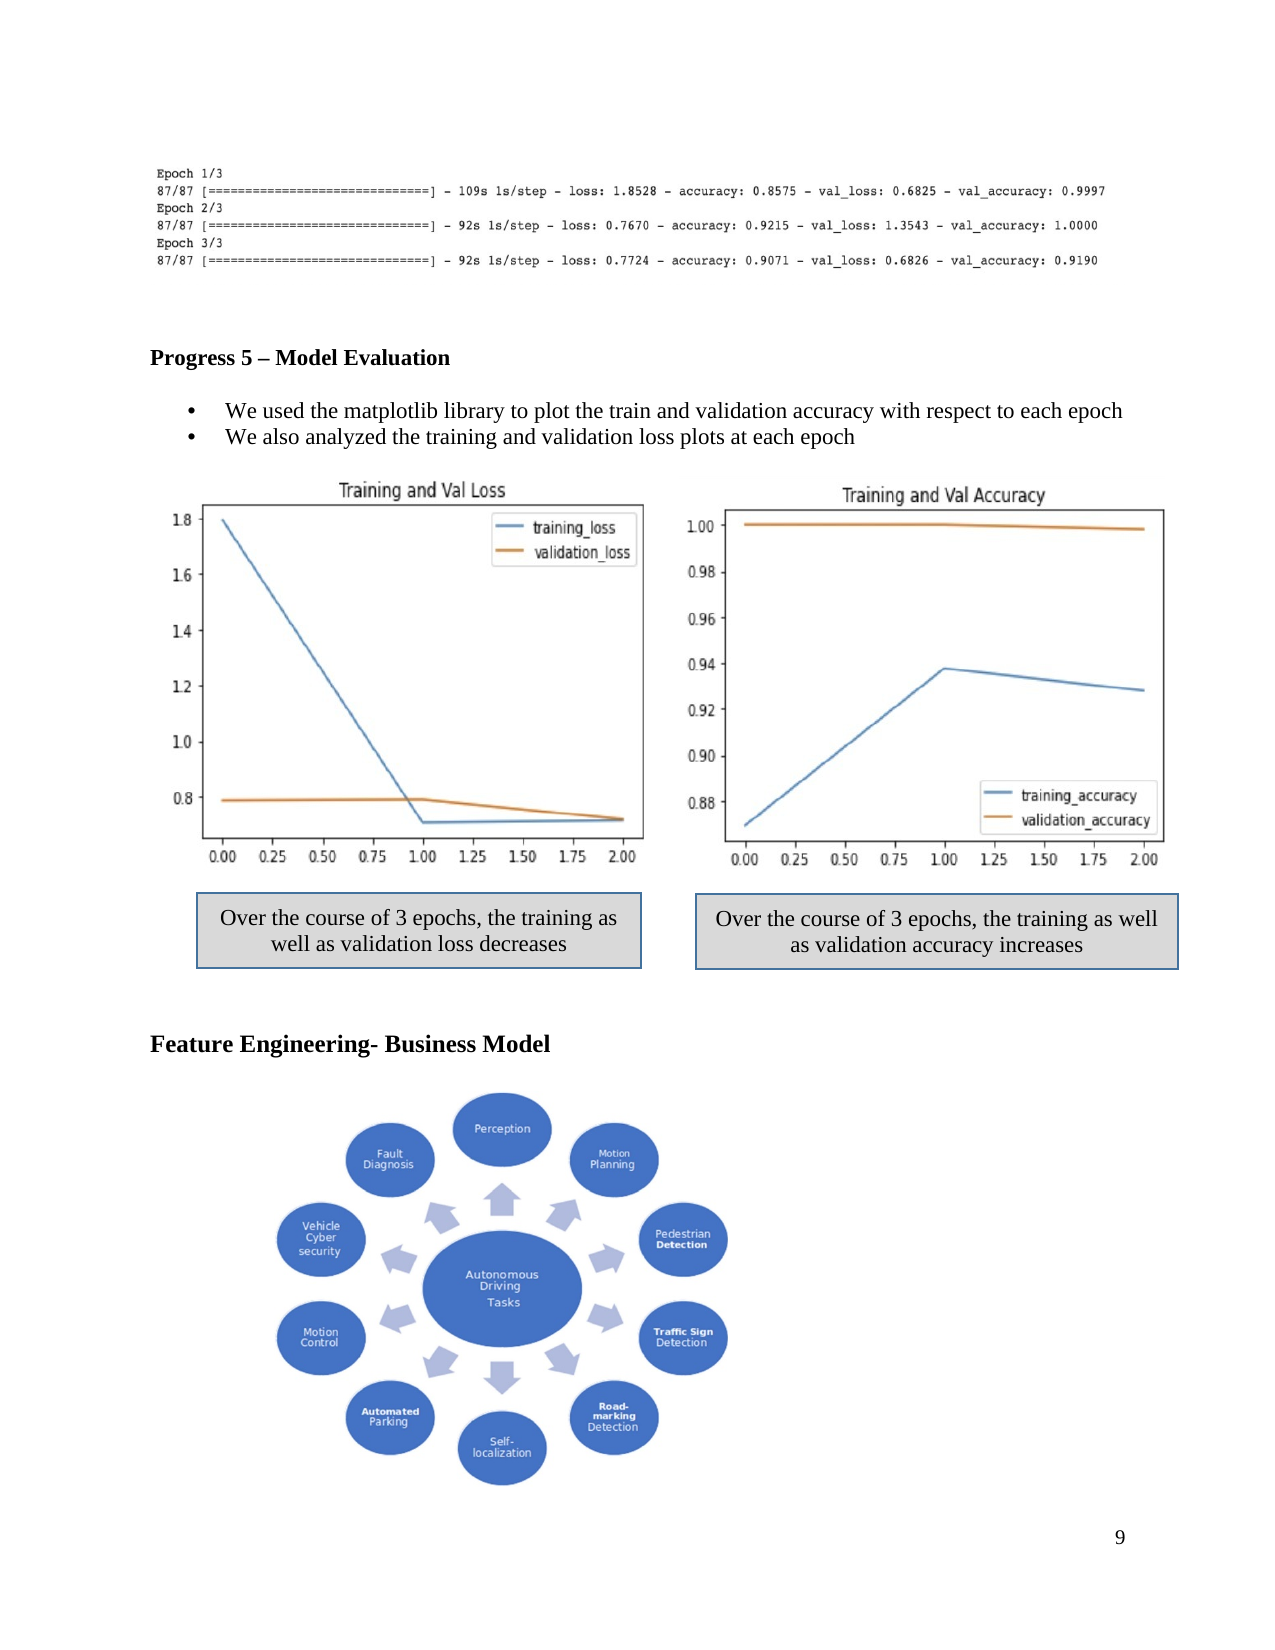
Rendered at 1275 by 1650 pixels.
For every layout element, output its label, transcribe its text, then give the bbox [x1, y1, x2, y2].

text Progress 5 – Model Evaluation [150, 344, 1125, 370]
text Feature Engineering- Business Model [150, 1029, 1125, 1058]
list We used the matplotlib library to plot the train and validation accuracy with respect to each epoch [187, 397, 1125, 423]
list We also analyzed the training and validation loss plots at each epoch [187, 423, 1125, 450]
picture [273, 1091, 729, 1487]
picture [679, 476, 1165, 871]
picture [150, 161, 1125, 285]
picture [166, 477, 649, 871]
